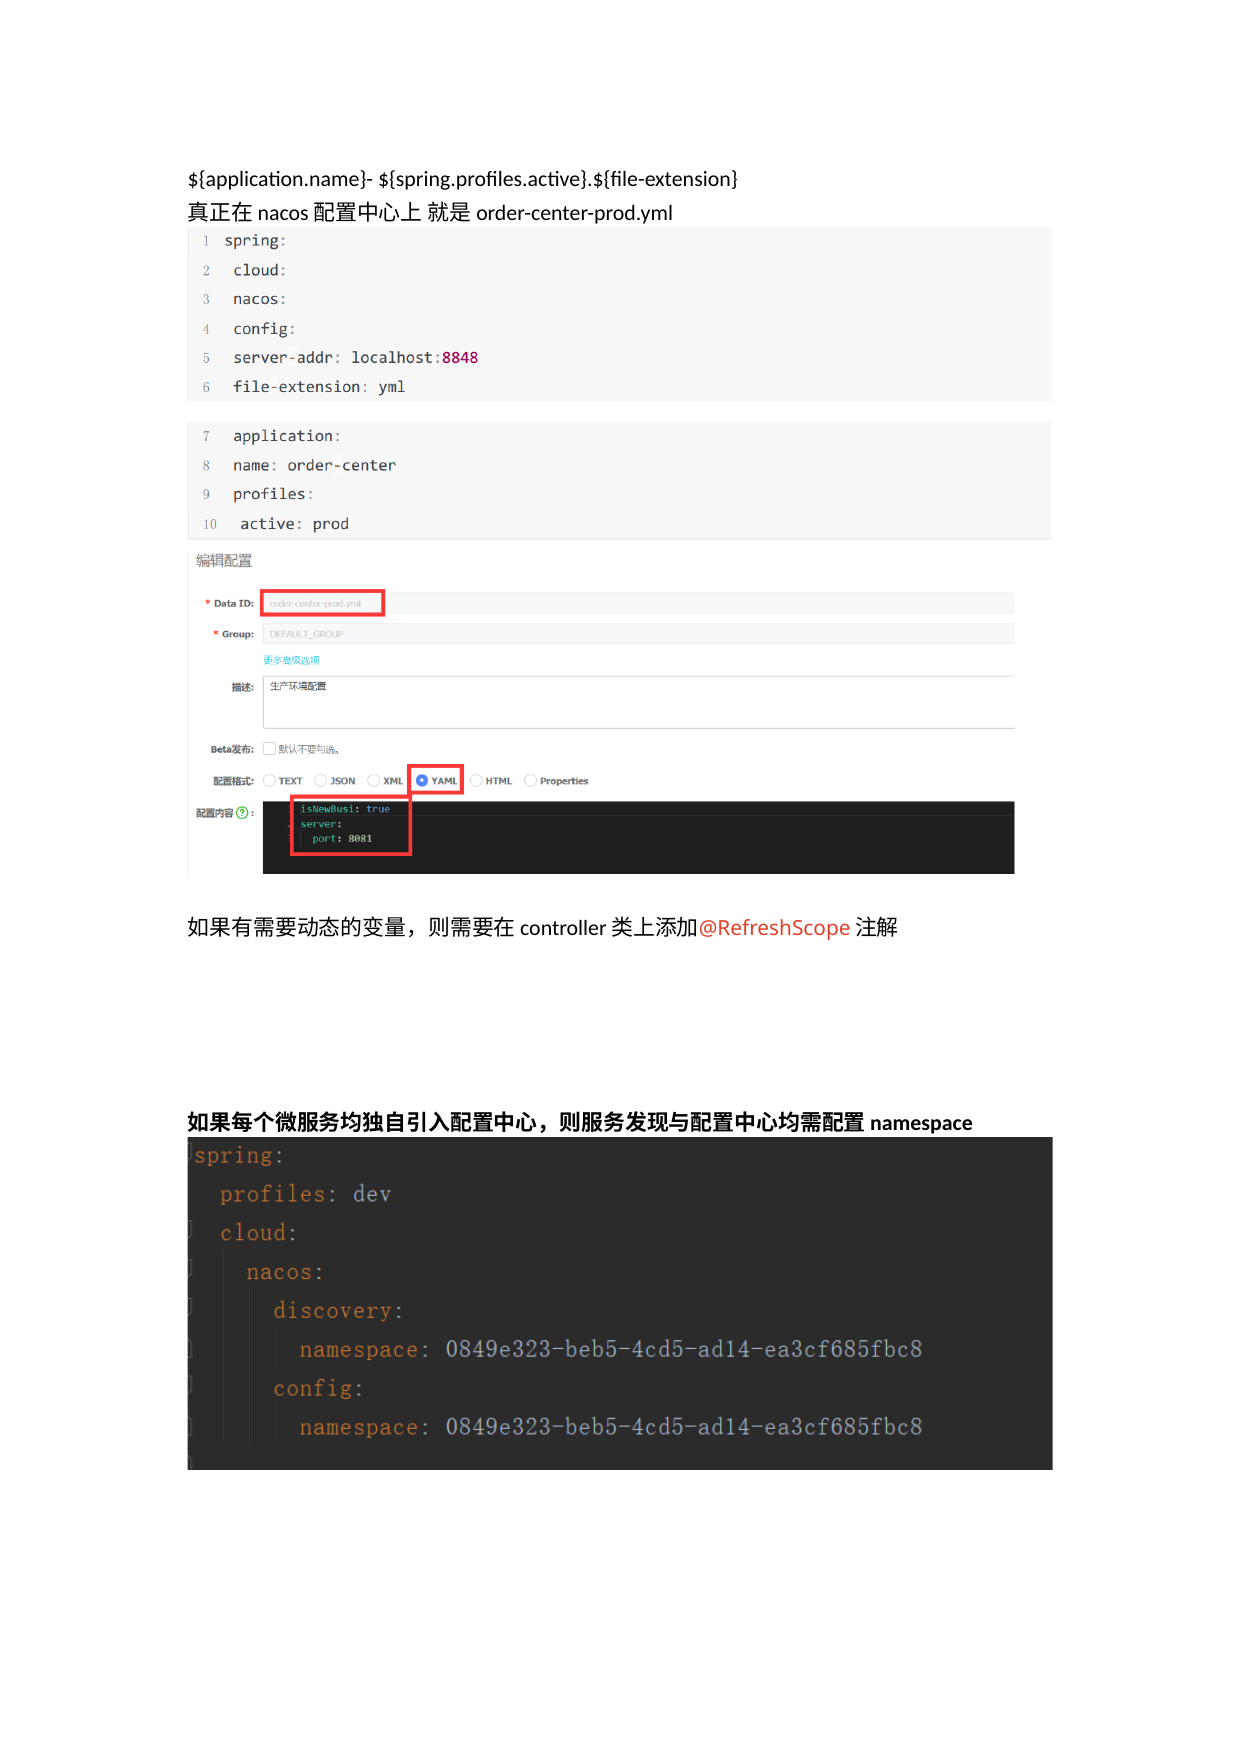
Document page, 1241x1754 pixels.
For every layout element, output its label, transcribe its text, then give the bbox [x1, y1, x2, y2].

picture [187, 422, 1053, 540]
text 如果有需要动态的变量，则需要在controller类上添加@RefreshScope注解 [187, 909, 1053, 942]
picture [187, 227, 1053, 401]
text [187, 162, 1053, 227]
picture [187, 1137, 1053, 1470]
text 如果每个微服务均独自引入配置中心，则服务发现与配置中心均需配置namespace [187, 1104, 1053, 1137]
picture [187, 552, 1053, 874]
